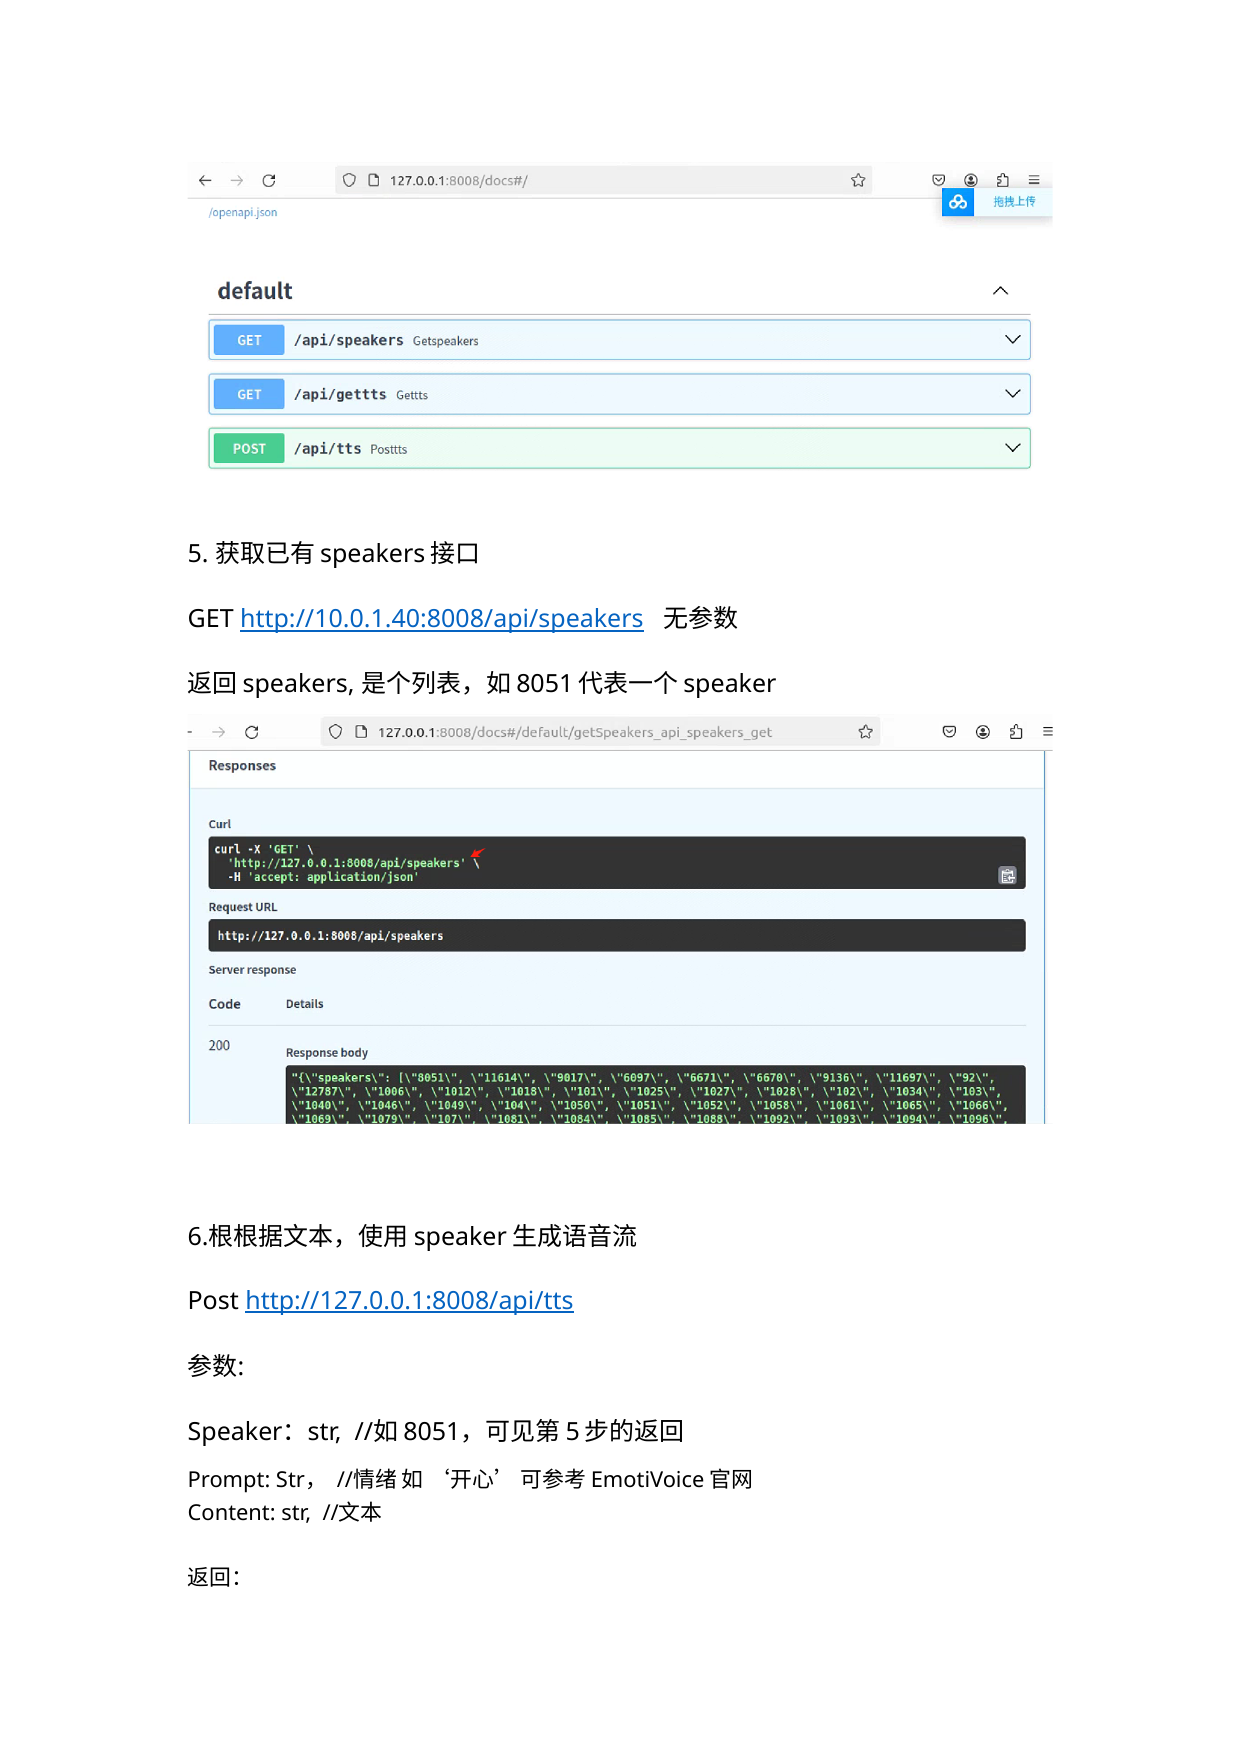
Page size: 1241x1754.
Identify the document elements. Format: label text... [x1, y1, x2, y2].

text Prompt: Str， //情绪 如 ‘开心’ 可参考EmotiVoice官网 [187, 1462, 1053, 1494]
picture [187, 714, 1053, 1124]
picture [187, 162, 1053, 496]
text Content: str, //文本 [187, 1494, 1053, 1527]
text 6.根根据文本，使用speaker生成语音流 [187, 1202, 1053, 1267]
text Post http://127.0.0.1:8008/api/tts [187, 1267, 1053, 1332]
text GET http://10.0.1.40:8008/api/speakers 无参数 [187, 584, 1053, 649]
text 5. 获取已有speakers接口 [187, 519, 1053, 584]
text 返回speakers, 是个列表，如8051代表一个speaker [187, 649, 1053, 714]
text 参数: [187, 1332, 1053, 1397]
text 返回： [187, 1559, 1053, 1592]
text Speaker：str, //如8051，可见第5步的返回 [187, 1397, 1053, 1462]
